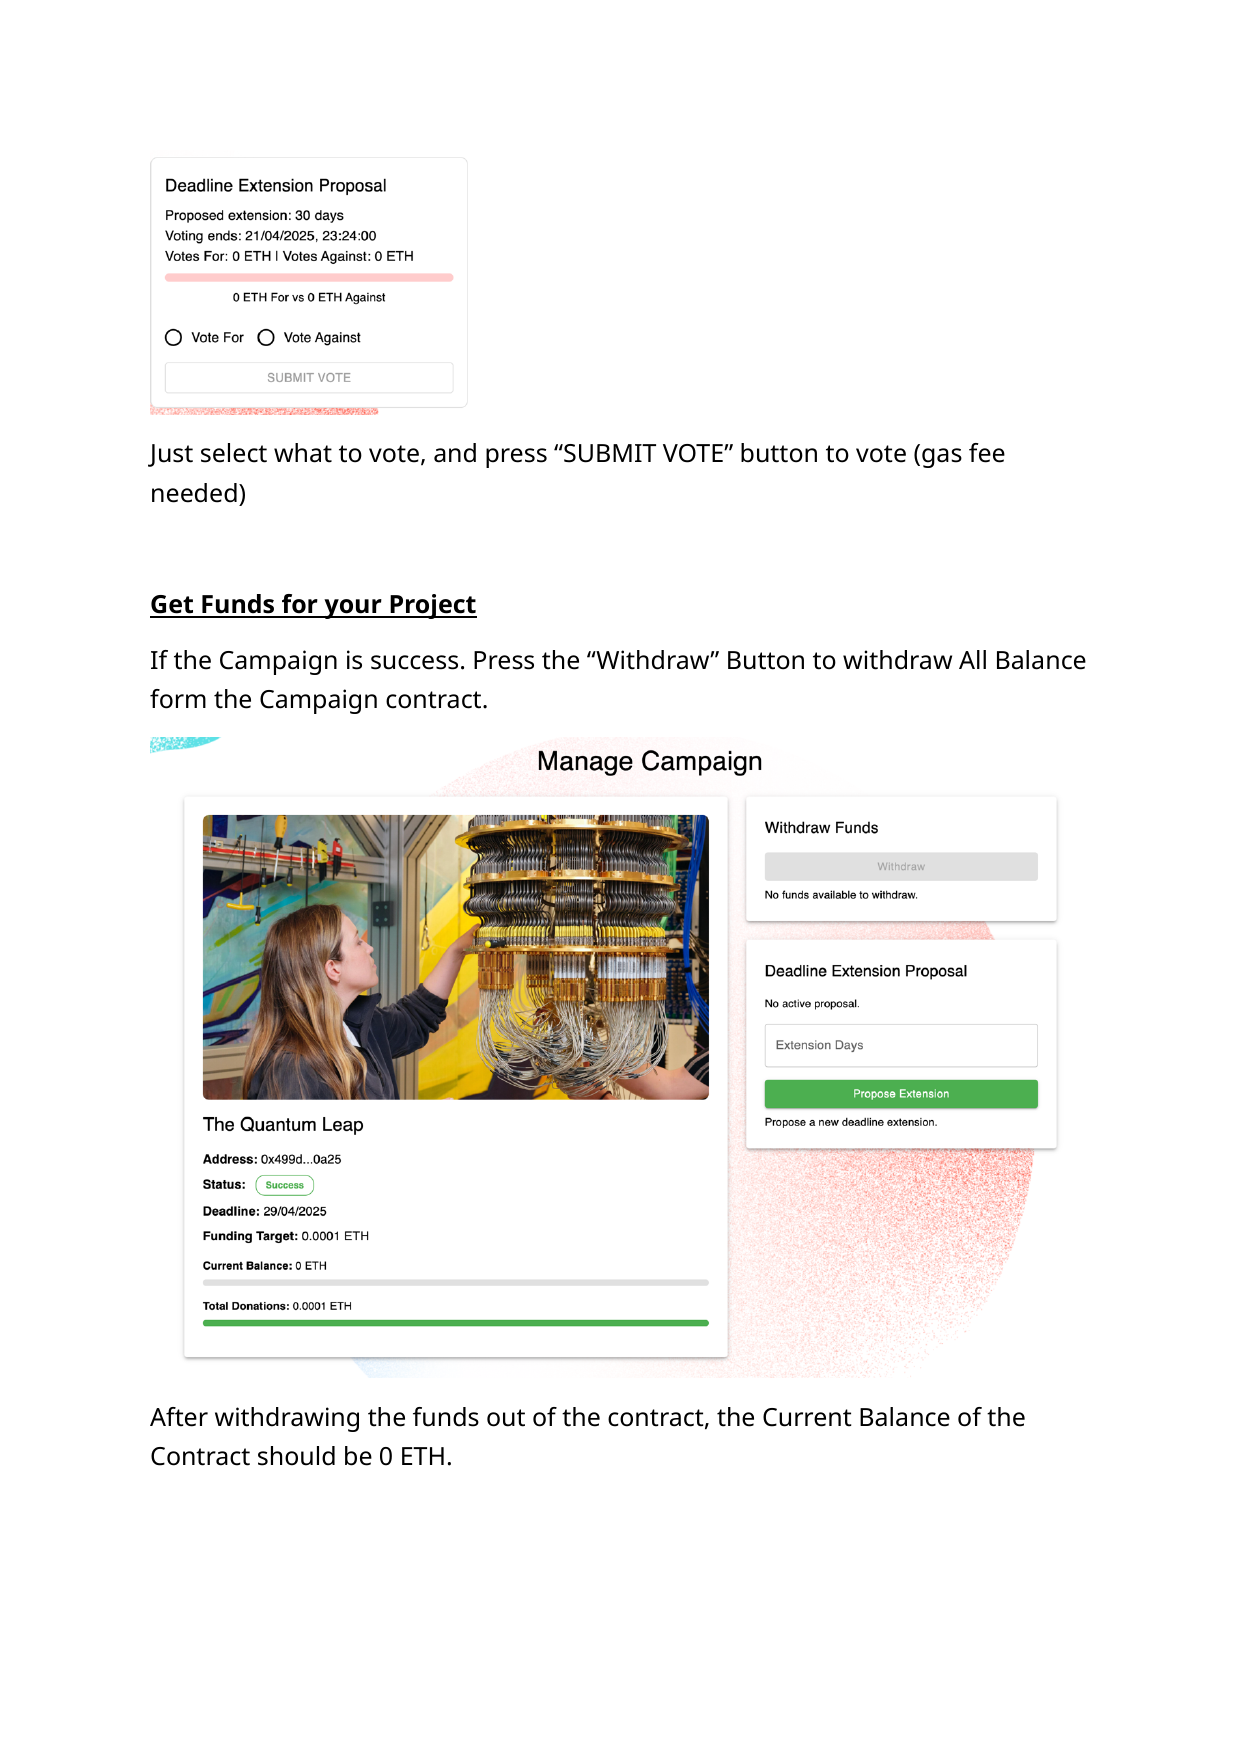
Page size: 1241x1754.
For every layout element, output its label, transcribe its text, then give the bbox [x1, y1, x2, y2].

text Just select what to vote, and press “SUBMIT VOTE” button to vote (gas fee needed) [150, 436, 1090, 509]
picture [150, 737, 1091, 1378]
text Get Funds for your Project [150, 587, 1090, 621]
picture [150, 150, 474, 415]
text If the Campaign is success. Press the “Withdraw” Button to withdraw All Balance form the Campaign contract. [150, 643, 1090, 716]
text After withdrawing the funds out of the contract, the Current Balance of the Contract should be 0 ETH. [150, 1399, 1090, 1473]
